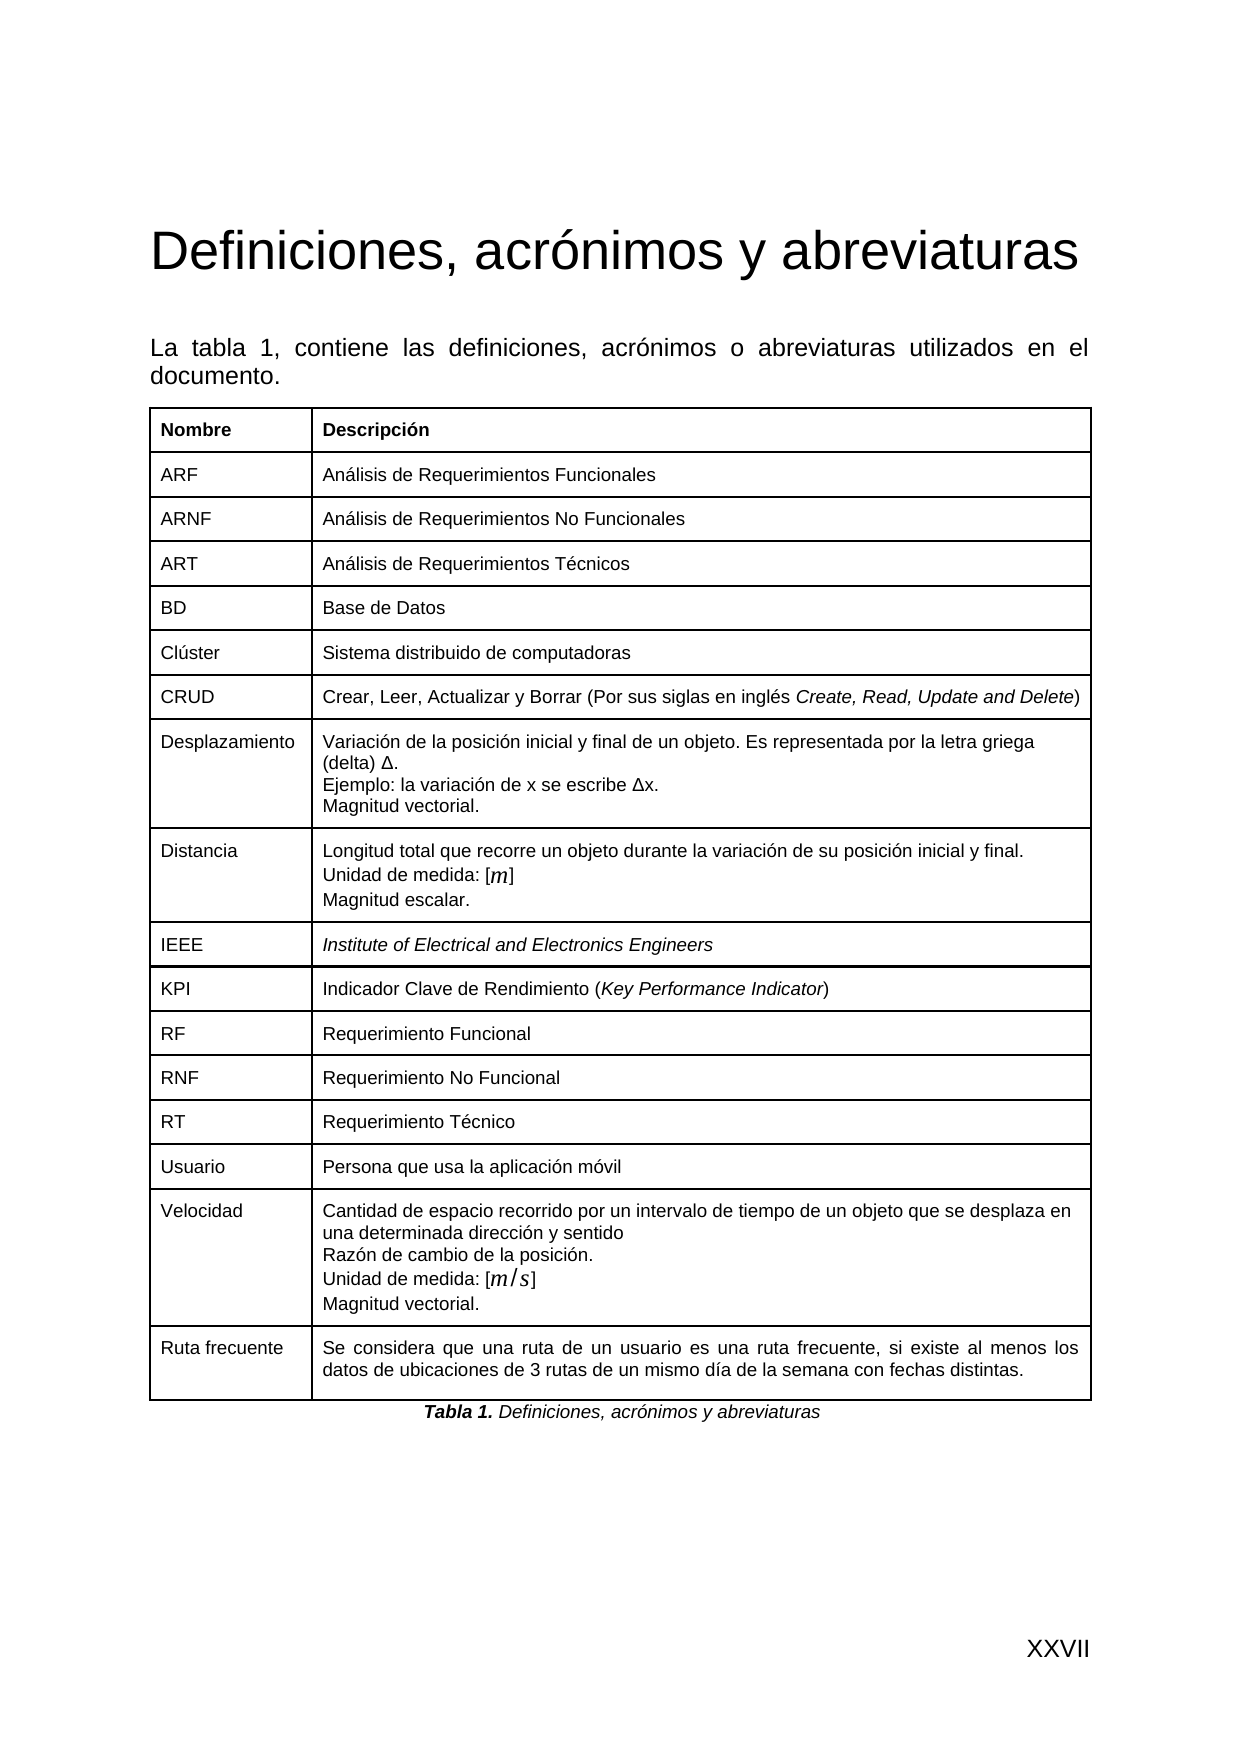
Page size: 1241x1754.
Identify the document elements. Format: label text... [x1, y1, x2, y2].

table_header Nombre [151, 409, 311, 451]
table_cell ARF [151, 453, 311, 496]
table_cell Cantidad de espacio recorrido por un intervalo de tiempo de un objeto que se desplaza en una determinada dirección y sentido Razón de cambio de la posición. Unidad de medida: [] Magnitud vectorial. [313, 1190, 1090, 1324]
text La tabla 1, contiene las definiciones, acrónimos o abreviaturas utilizados en el documento. [150, 332, 1090, 390]
table_cell Longitud total que recorre un objeto durante la variación de su posición inicial y final. Unidad de medida: [] Magnitud escalar. [313, 829, 1090, 921]
table_cell Variación de la posición inicial y final de un objeto. Es representada por la letra griega (delta) Δ. Ejemplo: la variación de x se escribe Δx. Magnitud vectorial. [313, 720, 1090, 827]
table_cell Usuario [151, 1145, 311, 1188]
table_cell Análisis de Requerimientos No Funcionales [313, 498, 1090, 540]
table_cell ART [151, 542, 311, 584]
table_cell Indicador Clave de Rendimiento (Key Performance Indicator) [313, 968, 1090, 1010]
text Tabla 1. Definiciones, acrónimos y abreviaturas [150, 1401, 1090, 1422]
table_cell ARNF [151, 498, 311, 540]
table_cell KPI [151, 968, 311, 1010]
table_cell Requerimiento No Funcional [313, 1056, 1090, 1099]
table_header Descripción [313, 409, 1090, 451]
table_cell Distancia [151, 829, 311, 921]
table_cell Requerimiento Funcional [313, 1012, 1090, 1054]
table_cell IEEE [151, 923, 311, 965]
table_cell Ruta frecuente [151, 1327, 311, 1399]
table_cell Requerimiento Técnico [313, 1101, 1090, 1143]
table_cell CRUD [151, 676, 311, 718]
title Definiciones, acrónimos y abreviaturas [150, 218, 1090, 281]
table_cell Base de Datos [313, 587, 1090, 629]
table_cell Se considera que una ruta de un usuario es una ruta frecuente, si existe al menos los datos de ubicaciones de 3 rutas de un mismo día de la semana con fechas distintas. [313, 1327, 1090, 1399]
table_cell RT [151, 1101, 311, 1143]
table_cell BD [151, 587, 311, 629]
table_cell Sistema distribuido de computadoras [313, 631, 1090, 673]
table_cell Crear, Leer, Actualizar y Borrar (Por sus siglas en inglés Create, Read, Update and Delete) [313, 676, 1090, 718]
table_cell RNF [151, 1056, 311, 1099]
table_cell RF [151, 1012, 311, 1054]
table_cell Persona que usa la aplicación móvil [313, 1145, 1090, 1188]
table_cell Institute of Electrical and Electronics Engineers [313, 923, 1090, 965]
table_cell Desplazamiento [151, 720, 311, 827]
table_cell Análisis de Requerimientos Funcionales [313, 453, 1090, 496]
table_cell Clúster [151, 631, 311, 673]
table_cell Análisis de Requerimientos Técnicos [313, 542, 1090, 584]
table_cell Velocidad [151, 1190, 311, 1324]
